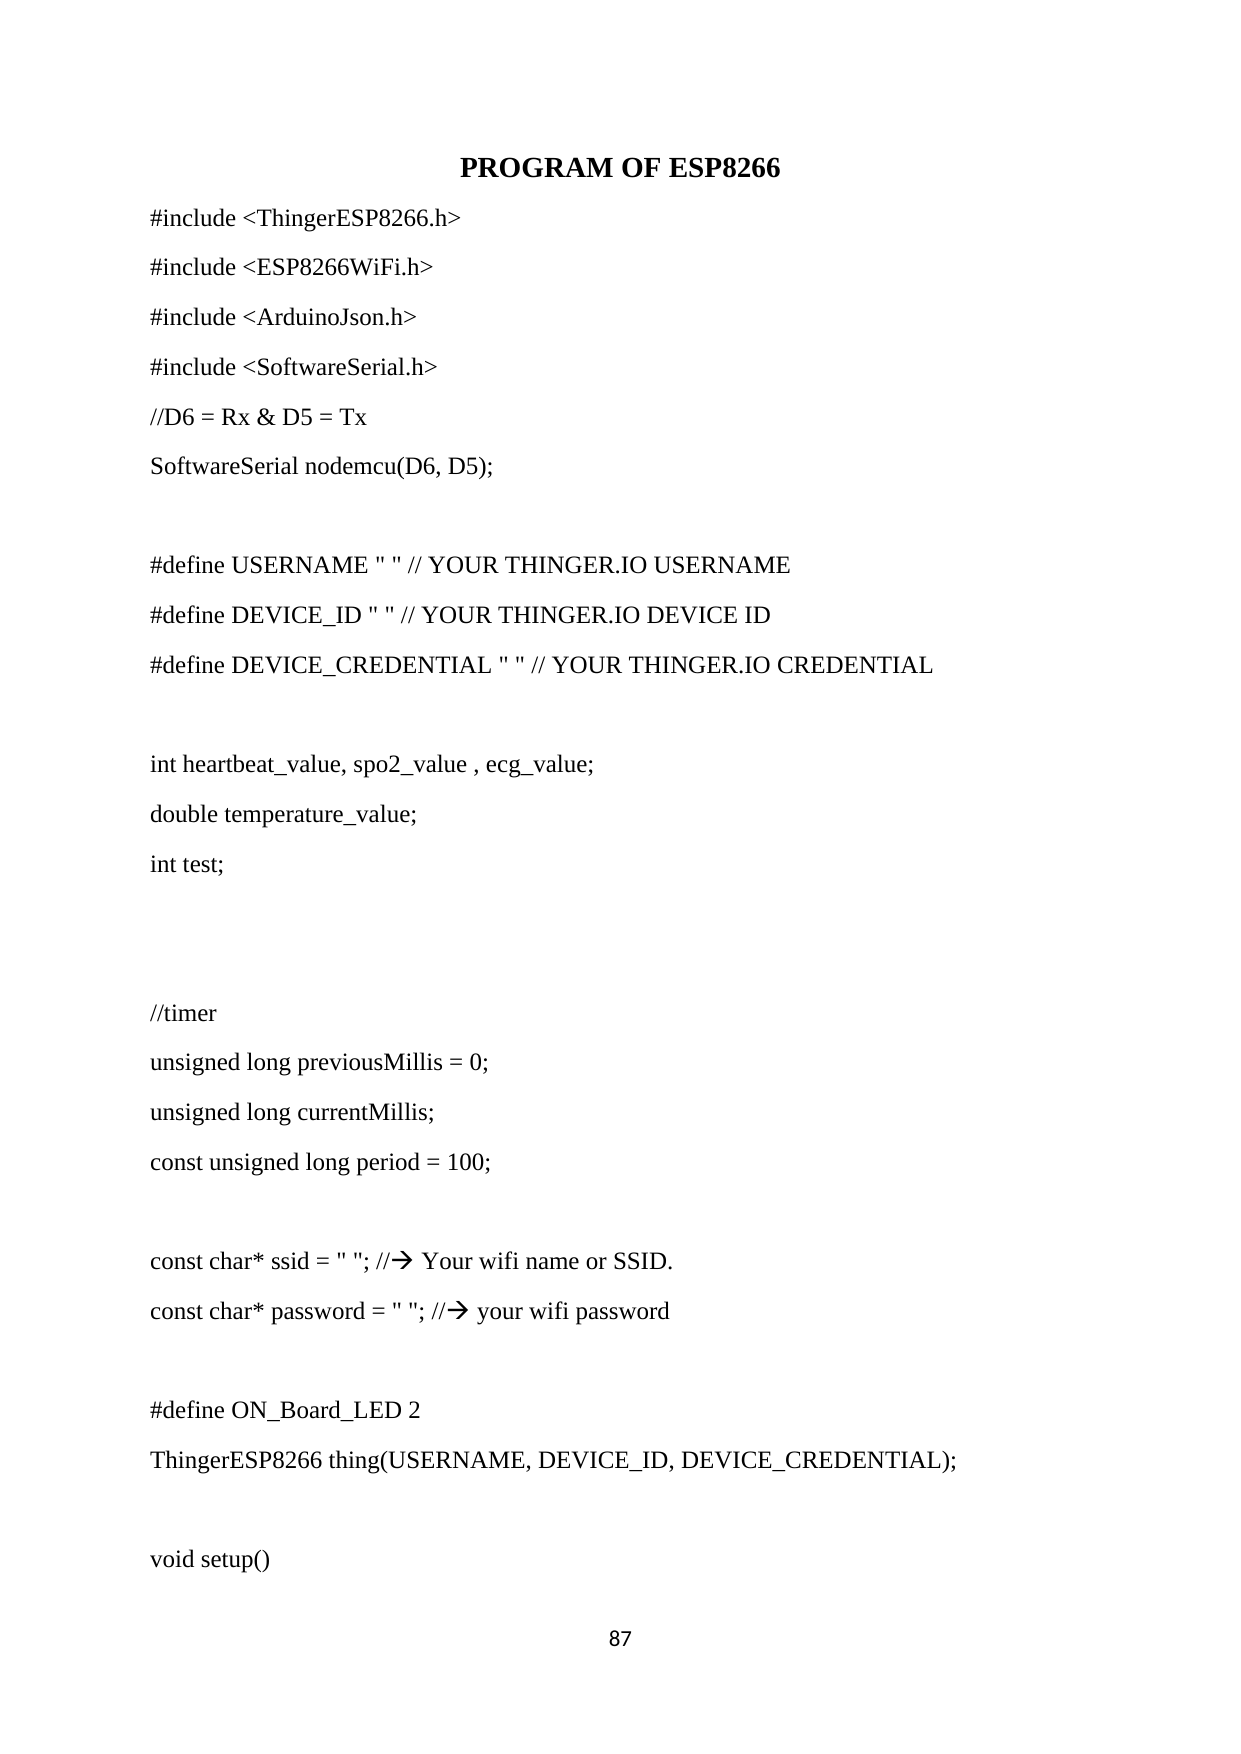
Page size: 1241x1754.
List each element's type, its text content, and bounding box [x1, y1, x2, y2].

text #include <ArduinoJson.h> [150, 302, 1090, 331]
text int heartbeat_value, spo2_value , ecg_value; [150, 749, 1090, 778]
text SoftwareSerial nodemcu(D6, D5); [150, 451, 1090, 480]
text //D6 = Rx & D5 = Tx [150, 402, 1090, 430]
text #define ON_Board_LED 2 [150, 1395, 1090, 1424]
text //timer [150, 998, 1090, 1027]
text ThingerESP8266 thing(USERNAME, DEVICE_ID, DEVICE_CREDENTIAL); [150, 1445, 1090, 1474]
text const char* password = " "; // your wifi password [150, 1296, 1090, 1325]
text const char* ssid = " "; // Your wifi name or SSID. [150, 1246, 1090, 1275]
text #include <ThingerESP8266.h> [150, 203, 1090, 232]
text unsigned long currentMillis; [150, 1097, 1090, 1126]
text int test; [150, 849, 1090, 877]
text const unsigned long period = 100; [150, 1147, 1090, 1176]
text unsigned long previousMillis = 0; [150, 1047, 1090, 1076]
text #include <SoftwareSerial.h> [150, 352, 1090, 381]
text #define DEVICE_ID " " // YOUR THINGER.IO DEVICE ID [150, 600, 1090, 629]
text #include <ESP8266WiFi.h> [150, 252, 1090, 281]
text double temperature_value; [150, 799, 1090, 828]
text #define USERNAME " " // YOUR THINGER.IO USERNAME [150, 551, 1090, 579]
text void setup() [150, 1544, 1090, 1573]
text PROGRAM OF ESP8266 [150, 150, 1090, 183]
text #define DEVICE_CREDENTIAL " " // YOUR THINGER.IO CREDENTIAL [150, 650, 1090, 679]
